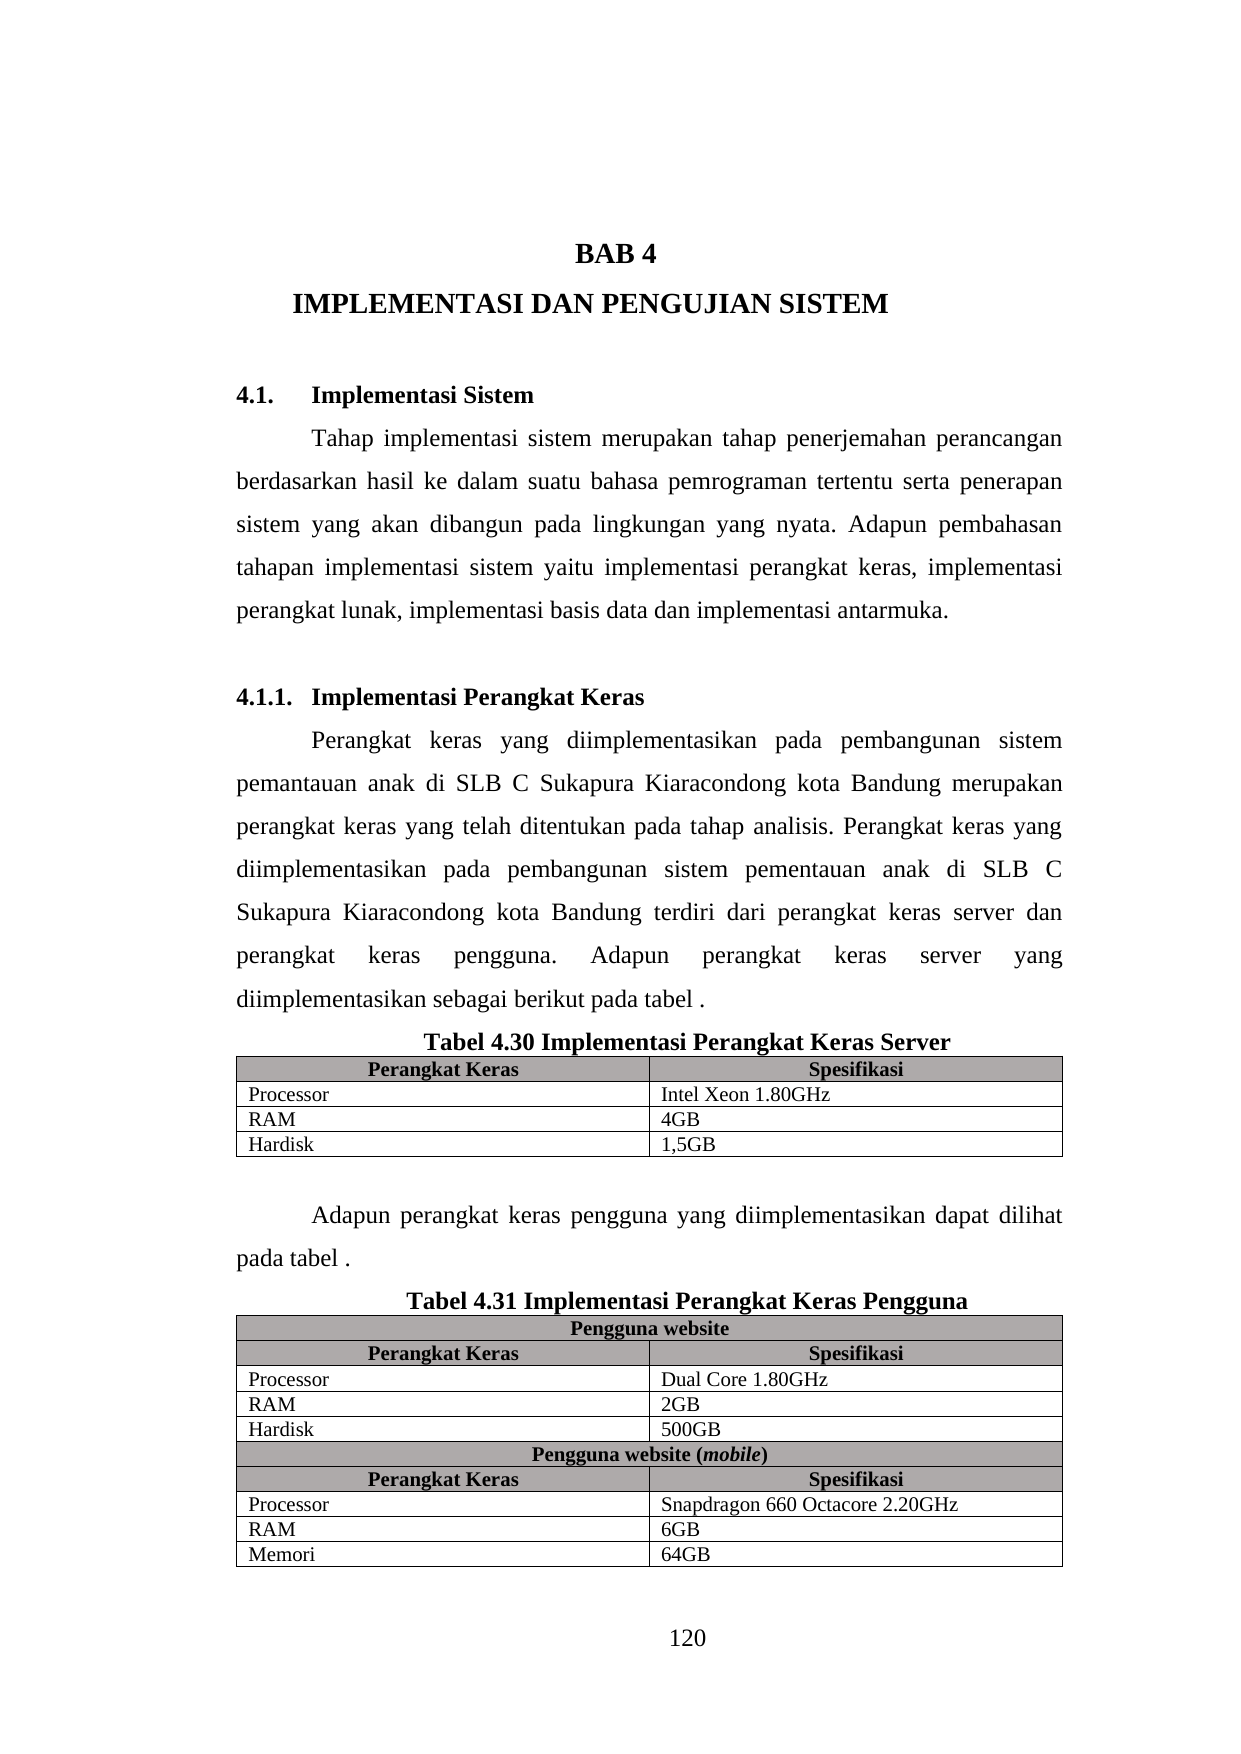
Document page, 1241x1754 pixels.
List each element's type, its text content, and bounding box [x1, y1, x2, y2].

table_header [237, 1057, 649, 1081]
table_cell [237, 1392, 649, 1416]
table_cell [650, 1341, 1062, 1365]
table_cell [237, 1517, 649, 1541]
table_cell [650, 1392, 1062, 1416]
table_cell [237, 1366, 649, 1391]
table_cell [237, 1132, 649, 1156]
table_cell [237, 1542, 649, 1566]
subtitle Implementasi Sistem [236, 380, 1063, 409]
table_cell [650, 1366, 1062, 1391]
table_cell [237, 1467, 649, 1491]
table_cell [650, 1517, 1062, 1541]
subtitle IMPLEMENTASI DAN PENGUJIAN SISTEM [118, 236, 1063, 320]
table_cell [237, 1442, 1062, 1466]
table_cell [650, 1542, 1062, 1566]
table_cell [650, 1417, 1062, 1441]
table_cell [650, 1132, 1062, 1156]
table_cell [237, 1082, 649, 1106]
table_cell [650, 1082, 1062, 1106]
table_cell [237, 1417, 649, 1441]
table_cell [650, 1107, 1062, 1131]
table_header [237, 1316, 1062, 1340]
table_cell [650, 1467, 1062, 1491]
text Adapun perangkat keras pengguna yang diimplementasikan dapat dilihat pada tabel . [236, 1200, 1063, 1272]
text Tahap implementasi sistem merupakan tahap penerjemahan perancangan berdasarkan hasil ke dalam suatu bahasa pemrograman tertentu serta penerapan sistem yang akan dibangun pada lingkungan yang nyata. Adapun pembahasan tahapan implementasi sistem yaitu implementasi perangkat keras, implementasi perangkat lunak, implementasi basis data dan implementasi antarmuka. [236, 423, 1063, 624]
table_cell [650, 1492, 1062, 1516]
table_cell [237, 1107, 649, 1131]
text Perangkat keras yang diimplementasikan pada pembangunan sistem pemantauan anak di SLB C Sukapura Kiaracondong kota Bandung merupakan perangkat keras yang telah ditentukan pada tahap analisis. Perangkat keras yang diimplementasikan pada pembangunan sistem pementauan anak di SLB C Sukapura Kiaracondong kota Bandung terdiri dari perangkat keras server dan perangkat keras pengguna. Adapun perangkat keras server yang diimplementasikan sebagai berikut pada tabel . [236, 725, 1063, 1012]
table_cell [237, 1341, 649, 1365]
subtitle Implementasi Perangkat Keras [236, 682, 1063, 711]
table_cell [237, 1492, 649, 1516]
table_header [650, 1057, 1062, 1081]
